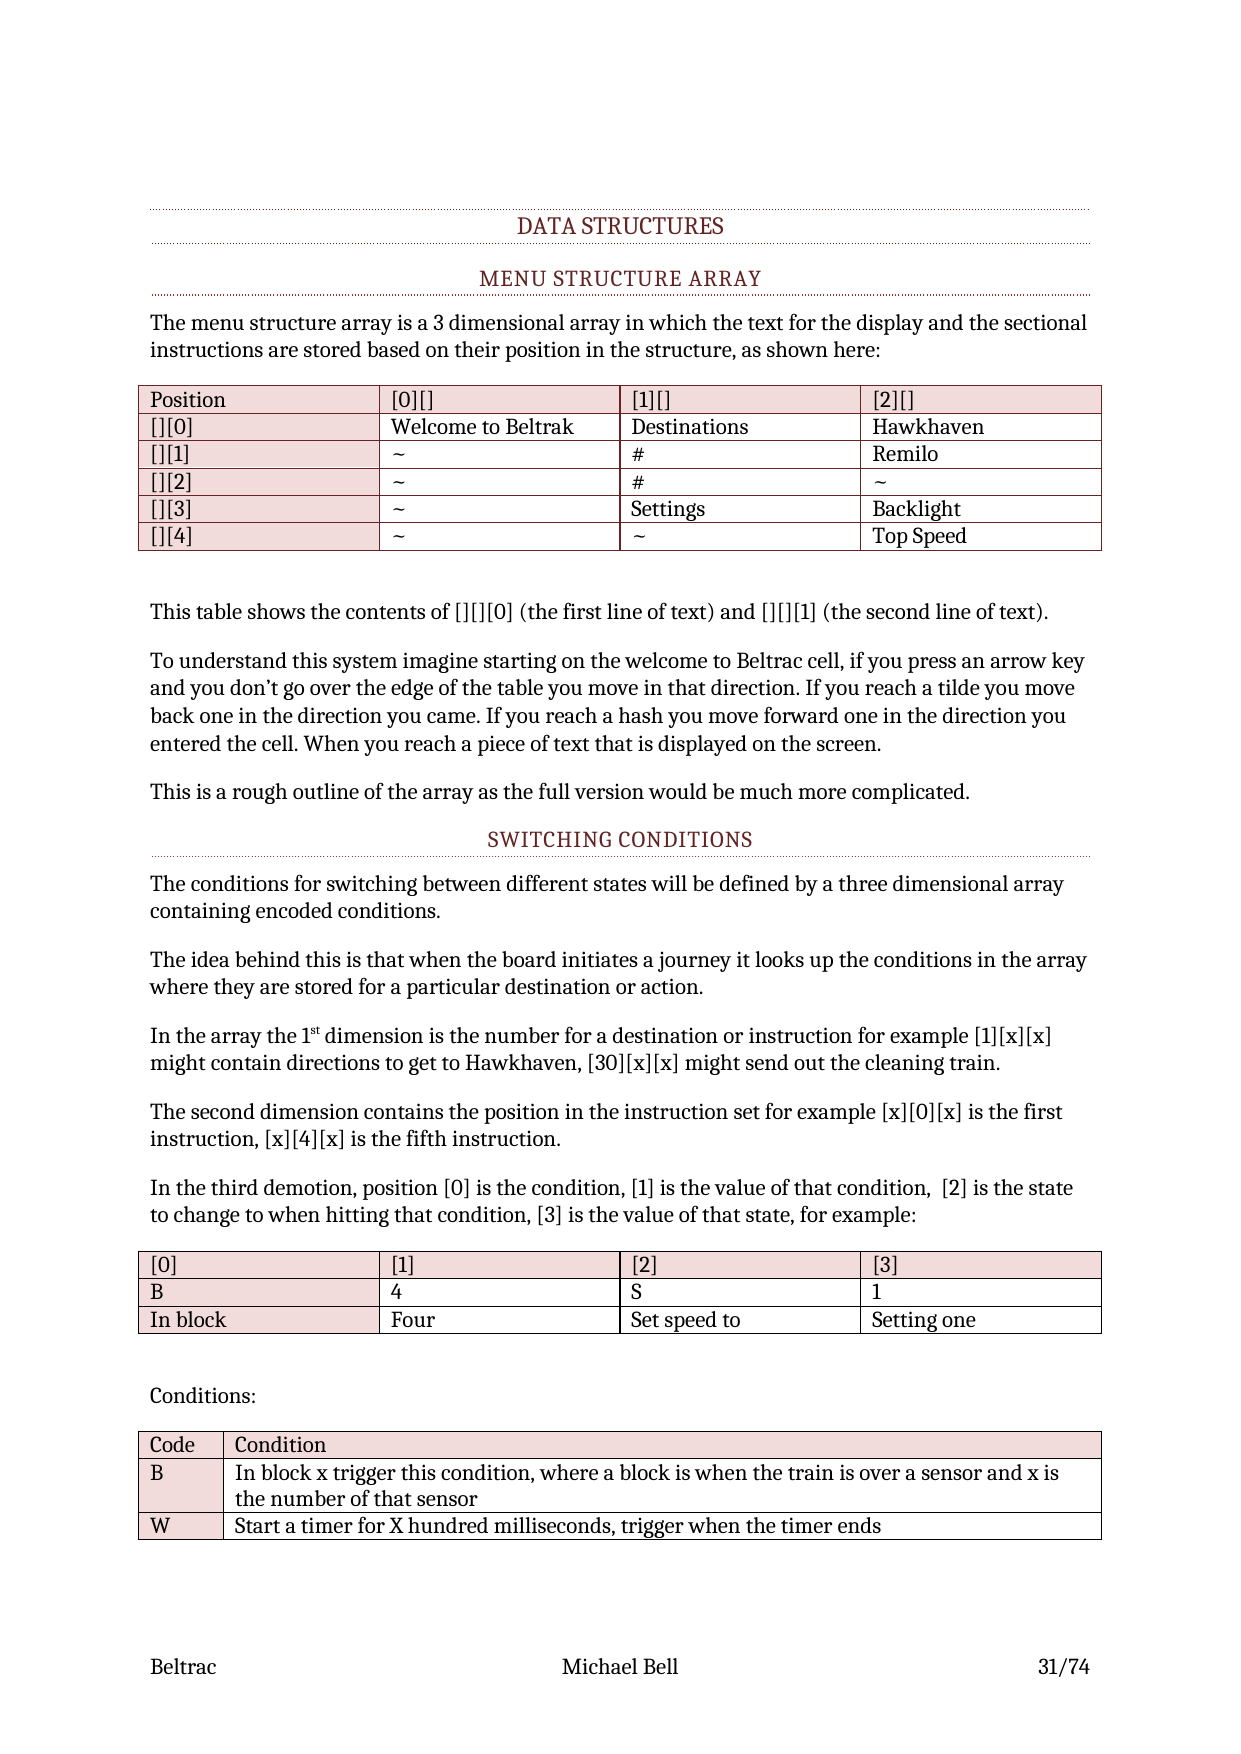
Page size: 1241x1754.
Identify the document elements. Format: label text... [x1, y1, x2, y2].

table_cell Set speed to [621, 1307, 860, 1333]
table_cell W [139, 1513, 223, 1539]
table_cell Settings [621, 496, 860, 522]
table_header [2] [621, 1252, 860, 1278]
text The menu structure array is a 3 dimensional array in which the text for the display and the sectional instructions are stored based on their position in the structure, as shown here: [150, 309, 1090, 363]
table_cell ~ [380, 469, 619, 495]
table_cell # [621, 469, 860, 495]
text The second dimension contains the position in the instruction set for example [x][0][x] is the first instruction, [x][4][x] is the fifth instruction. [150, 1099, 1090, 1153]
table_header [0][] [380, 386, 619, 413]
table_cell Hawkhaven [861, 414, 1101, 440]
table_cell Four [380, 1307, 619, 1333]
table_header Condition [224, 1432, 1101, 1458]
table_cell S [621, 1279, 860, 1306]
table_cell In block [139, 1307, 379, 1333]
subtitle Switching Conditions [150, 827, 1090, 857]
table_cell ~ [861, 469, 1101, 495]
table_cell B [139, 1459, 223, 1512]
table_cell 4 [380, 1279, 619, 1306]
text Conditions: [150, 1382, 1090, 1409]
table_header [3] [861, 1252, 1101, 1278]
table_header [2][] [861, 386, 1101, 413]
text In the array the 1st dimension is the number for a destination or instruction for example [1][x][x] might contain directions to get to Hawkhaven, [30][x][x] might send out the cleaning train. [150, 1023, 1090, 1077]
text This is a rough outline of the array as the full version would be much more complicated. [150, 779, 1090, 805]
table_cell [][0] [139, 414, 379, 440]
table_cell # [621, 441, 860, 467]
table_cell [][4] [139, 523, 379, 550]
text In the third demotion, position [0] is the condition, [1] is the value of that condition, [2] is the state to change to when hitting that condition, [3] is the value of that state, for example: [150, 1175, 1090, 1229]
table_cell ~ [380, 441, 619, 467]
table_cell [][3] [139, 496, 379, 522]
table_cell ~ [380, 523, 619, 550]
table_header [0] [139, 1252, 379, 1278]
table_cell [][1] [139, 441, 379, 467]
text To understand this system imagine starting on the welcome to Beltrac cell, if you press an arrow key and you don’t go over the edge of the table you move in that direction. If you reach a tilde you move back one in the direction you came. If you reach a hash you move forward one in the direction you entered the cell. When you reach a piece of text that is displayed on the screen. [150, 648, 1090, 757]
table_cell Setting one [861, 1307, 1101, 1333]
subtitle Menu Structure Array [150, 266, 1090, 296]
table_cell Top Speed [861, 523, 1101, 550]
table_cell Start a timer for X hundred milliseconds, trigger when the timer ends [224, 1513, 1101, 1539]
table_cell B [139, 1279, 379, 1306]
text The conditions for switching between different states will be defined by a three dimensional array containing encoded conditions. [150, 871, 1090, 924]
table_cell In block x trigger this condition, where a block is when the train is over a sensor and x is the number of that sensor [224, 1459, 1101, 1512]
text The idea behind this is that when the board initiates a journey it looks up the conditions in the array where they are stored for a particular destination or action. [150, 947, 1090, 1001]
table_cell Backlight [861, 496, 1101, 522]
table_cell Destinations [621, 414, 860, 440]
table_cell Welcome to Beltrak [380, 414, 619, 440]
subtitle Data Structures [150, 209, 1090, 244]
table_cell ~ [621, 523, 860, 550]
table_header [1] [380, 1252, 619, 1278]
table_header Position [139, 386, 379, 413]
table_cell [][2] [139, 469, 379, 495]
table_header [1][] [621, 386, 860, 413]
table_cell 1 [861, 1279, 1101, 1306]
table_header Code [139, 1432, 223, 1458]
text This table shows the contents of [][][0] (the first line of text) and [][][1] (the second line of text). [150, 599, 1090, 626]
table_cell ~ [380, 496, 619, 522]
table_cell Remilo [861, 441, 1101, 467]
